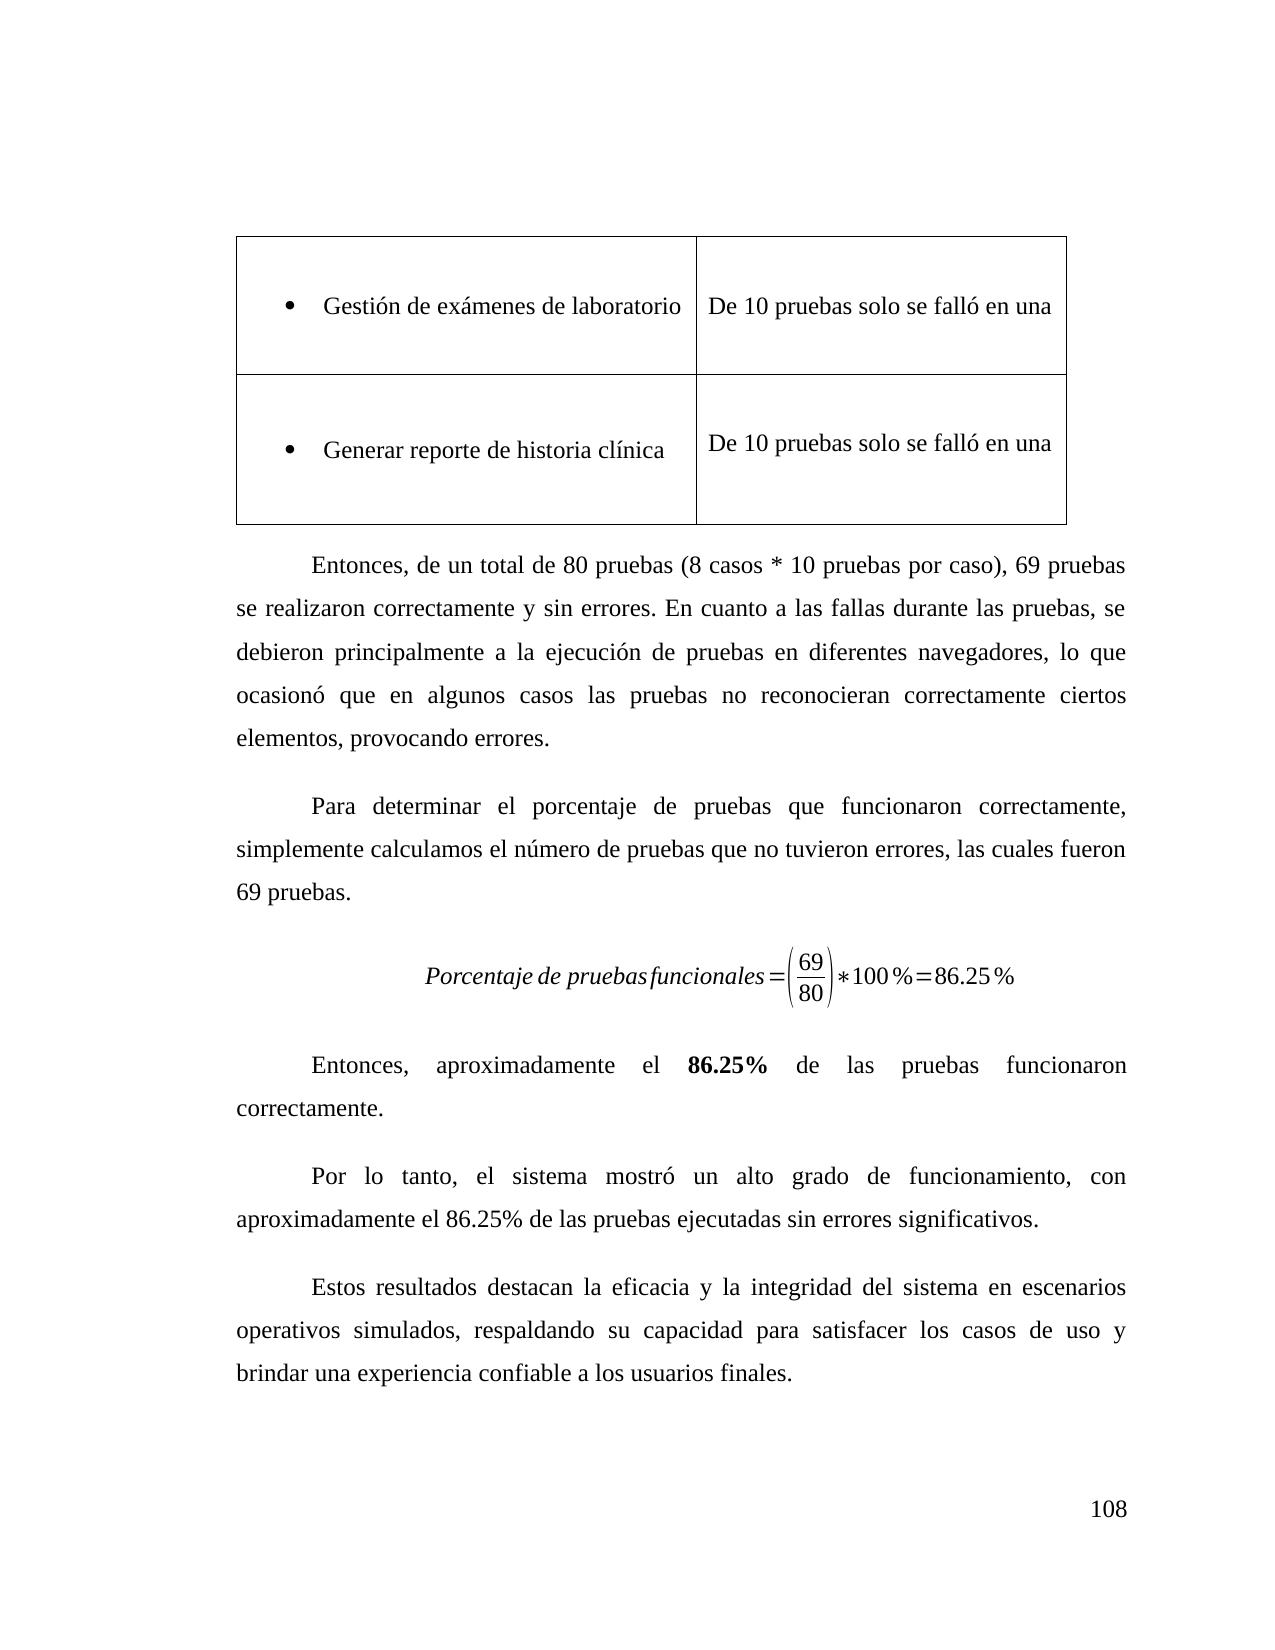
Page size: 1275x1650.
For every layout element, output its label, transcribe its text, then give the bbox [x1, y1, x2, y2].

table_cell De 10 pruebas solo se falló en una [697, 237, 1066, 374]
text Entonces, de un total de 80 pruebas (8 casos * 10 pruebas por caso), 69 pruebas se realizaron correctamente y sin errores. En cuanto a las fallas durante las pruebas, se debieron principalmente a la ejecución de pruebas en diferentes navegadores, lo que ocasionó que en algunos casos las pruebas no reconocieran correctamente ciertos elementos, provocando errores. [236, 550, 1127, 752]
text Por lo tanto, el sistema mostró un alto grado de funcionamiento, con aproximadamente el 86.25% de las pruebas ejecutadas sin errores significativos. [236, 1161, 1127, 1233]
table_cell Gestión de exámenes de laboratorio [237, 237, 696, 374]
text Entonces, aproximadamente el 86.25% de las pruebas funcionaron correctamente. [236, 1050, 1127, 1122]
table_cell De 10 pruebas solo se falló en una [697, 375, 1066, 524]
text Para determinar el porcentaje de pruebas que funcionaron correctamente, simplemente calculamos el número de pruebas que no tuvieron errores, las cuales fueron 69 pruebas. [236, 791, 1127, 906]
table_cell Generar reporte de historia clínica [237, 375, 696, 524]
text Estos resultados destacan la eficacia y la integridad del sistema en escenarios operativos simulados, respaldando su capacidad para satisfacer los casos de uso y brindar una experiencia confiable a los usuarios finales. [236, 1272, 1127, 1387]
